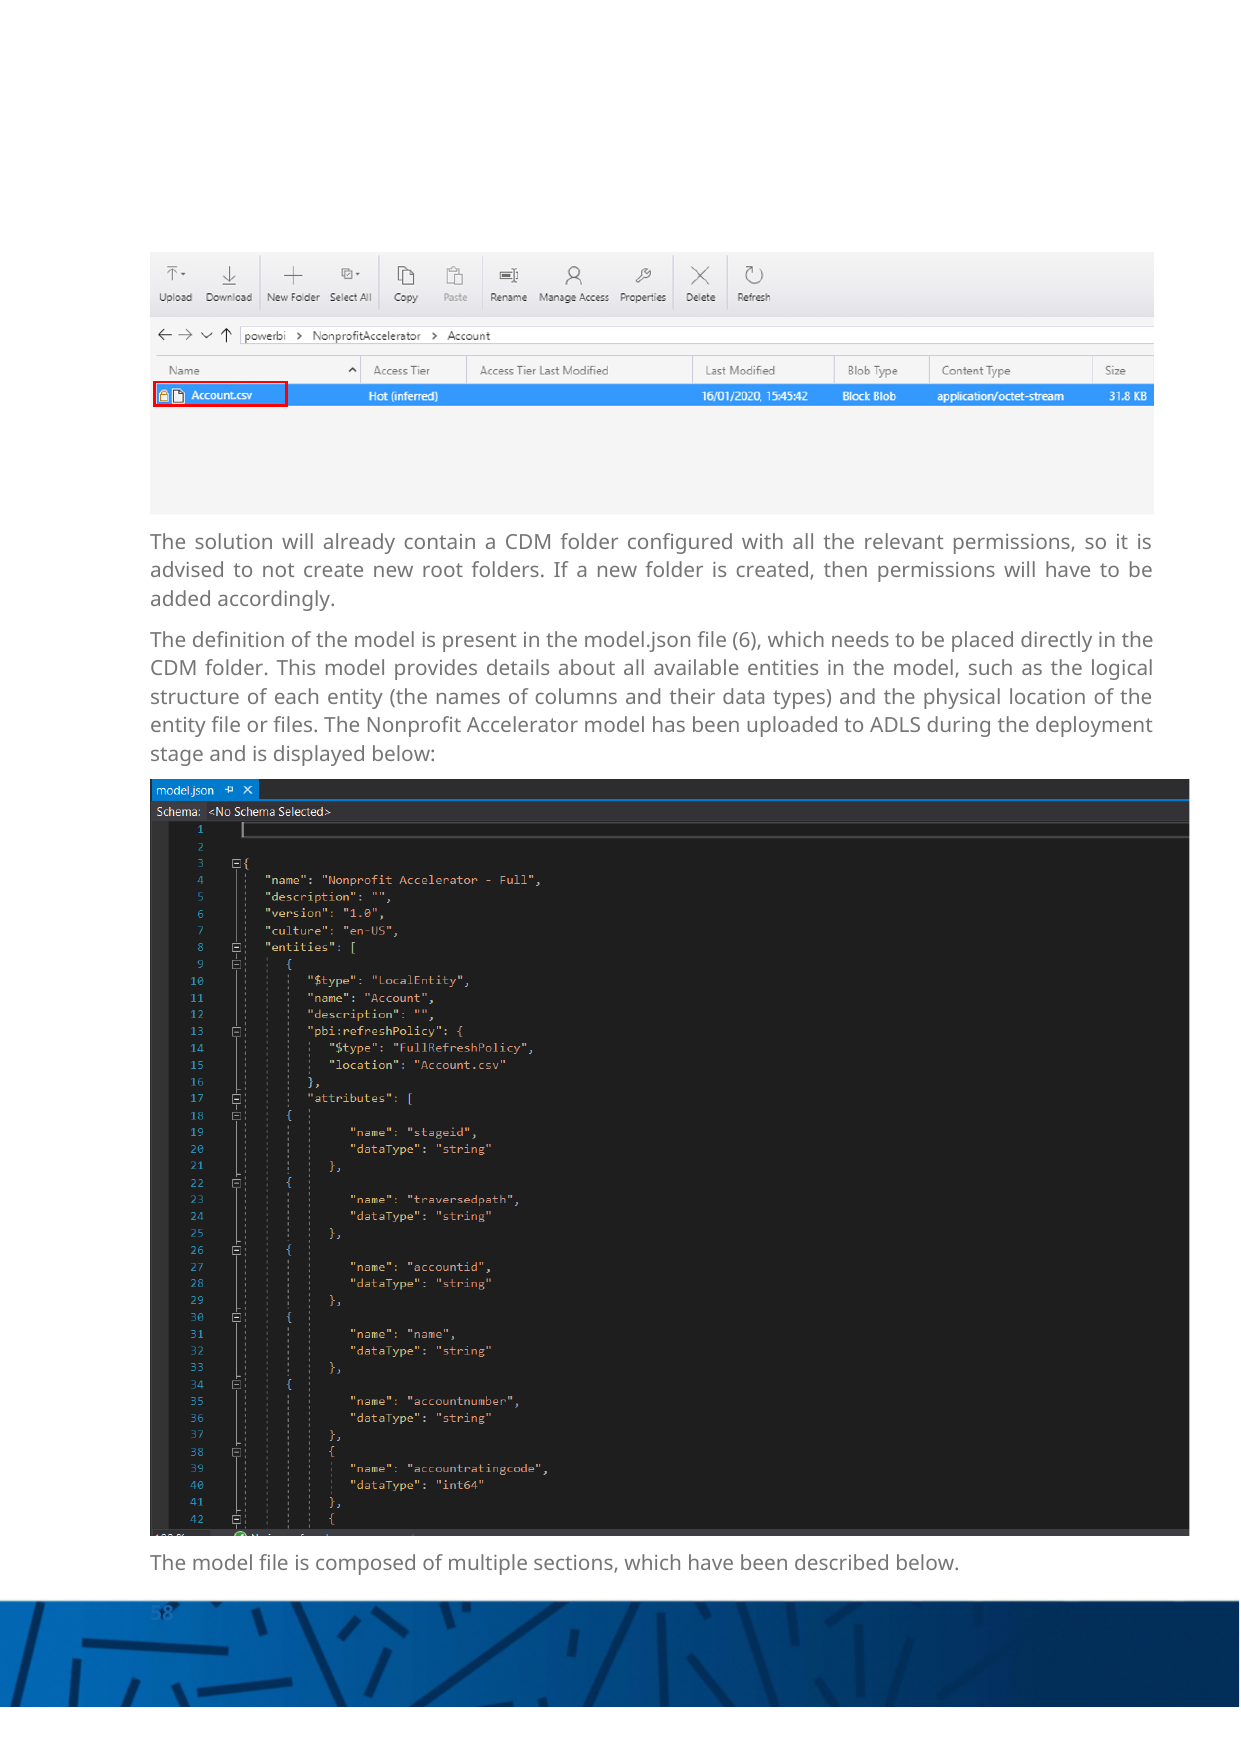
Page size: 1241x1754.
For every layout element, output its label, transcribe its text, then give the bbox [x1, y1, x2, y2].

text The solution will already contain a CDM folder configured with all the relevant permissions, so it is advised to not create new root folders. If a new folder is created, then permissions will have to be added accordingly. [150, 527, 1155, 612]
picture [0, 1598, 1240, 1707]
text The model file is composed of multiple sections, which have been described below. [150, 1548, 1155, 1577]
picture [150, 252, 1154, 515]
text The definition of the model is present in the model.json file (6), which needs to be placed directly in the CDM folder. This model provides details about all available entities in the model, such as the logical structure of each entity (the names of columns and their data types) and the physical location of the entity file or files. The Nonprofit Accelerator model has been uploaded to ADLS during the deployment stage and is displayed below: [150, 625, 1155, 767]
picture [150, 779, 1190, 1536]
